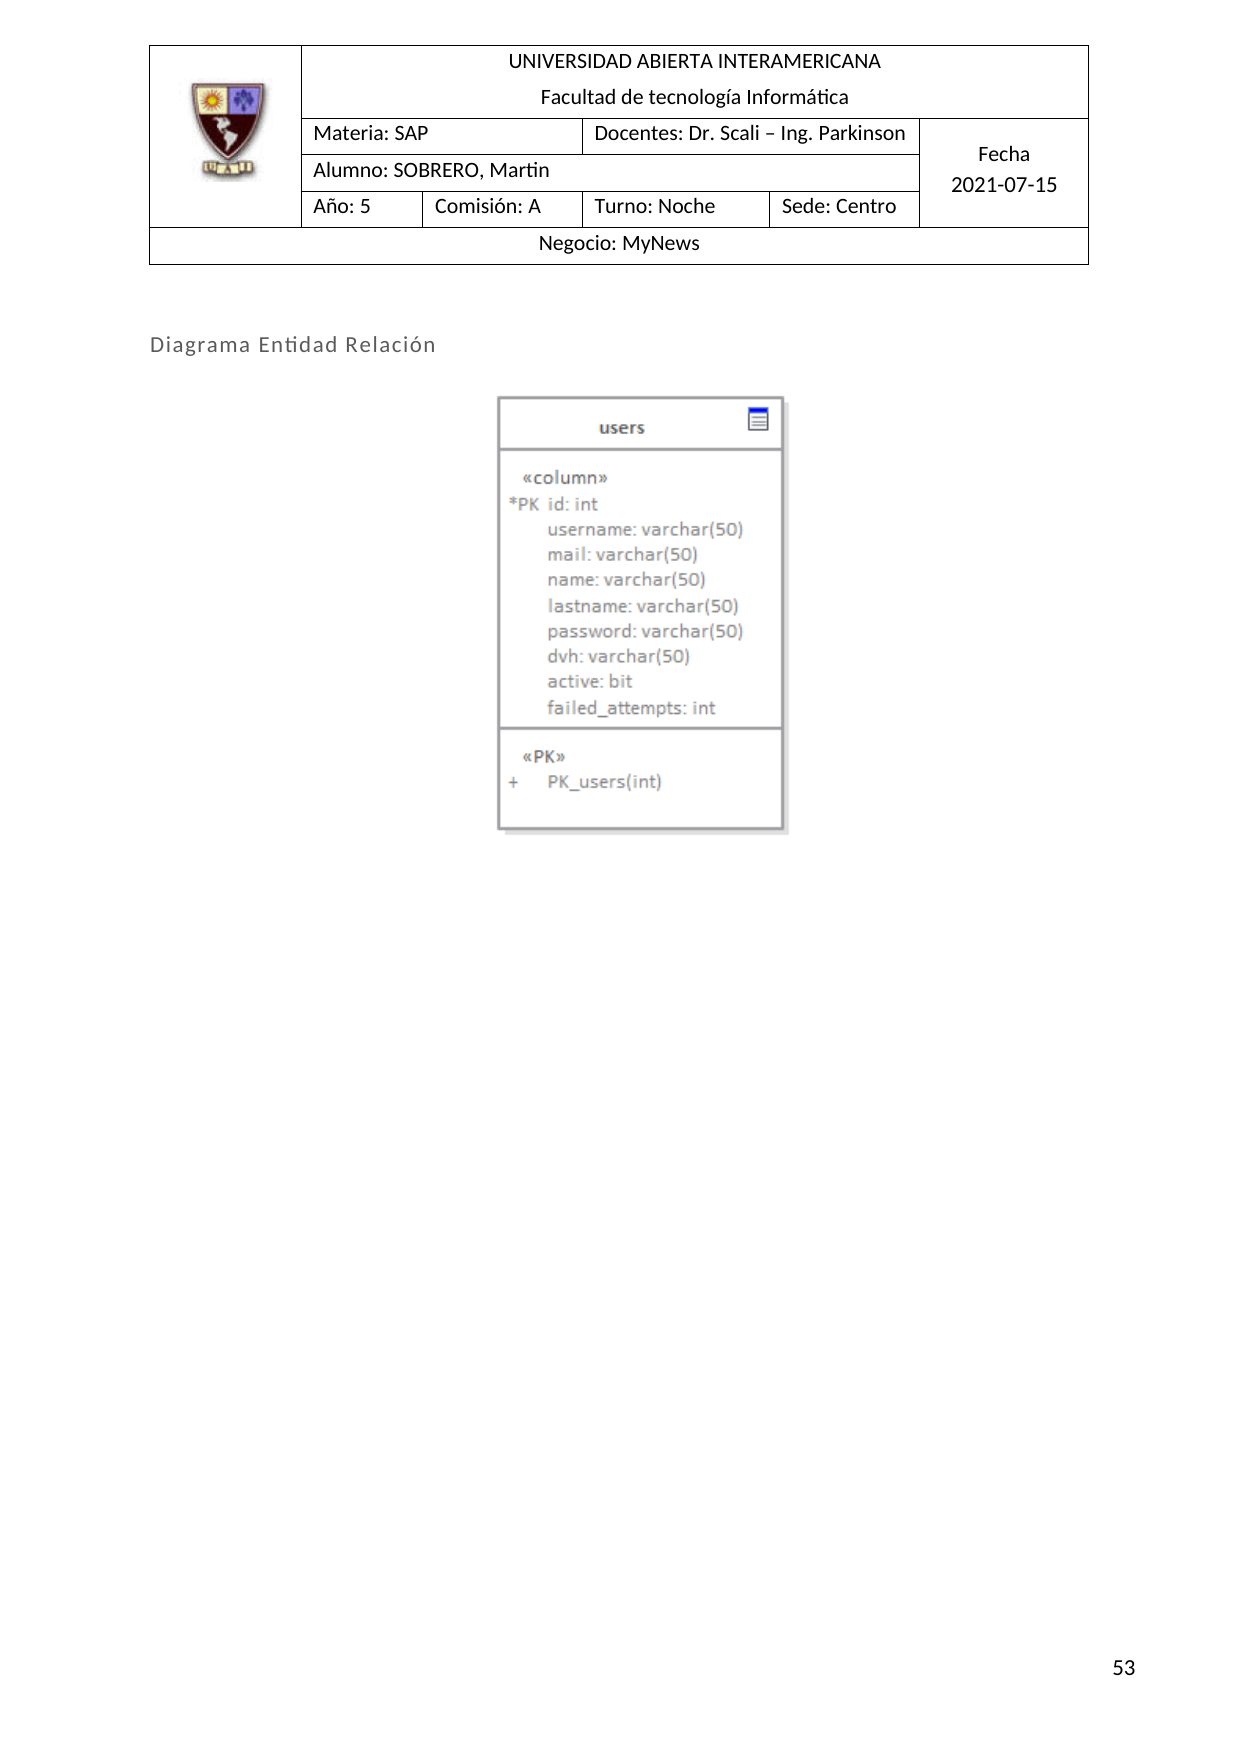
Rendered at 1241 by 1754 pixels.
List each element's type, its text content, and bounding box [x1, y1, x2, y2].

picture [177, 74, 278, 187]
picture [488, 387, 797, 843]
subtitle Diagrama Entidad Relación [150, 330, 1135, 358]
